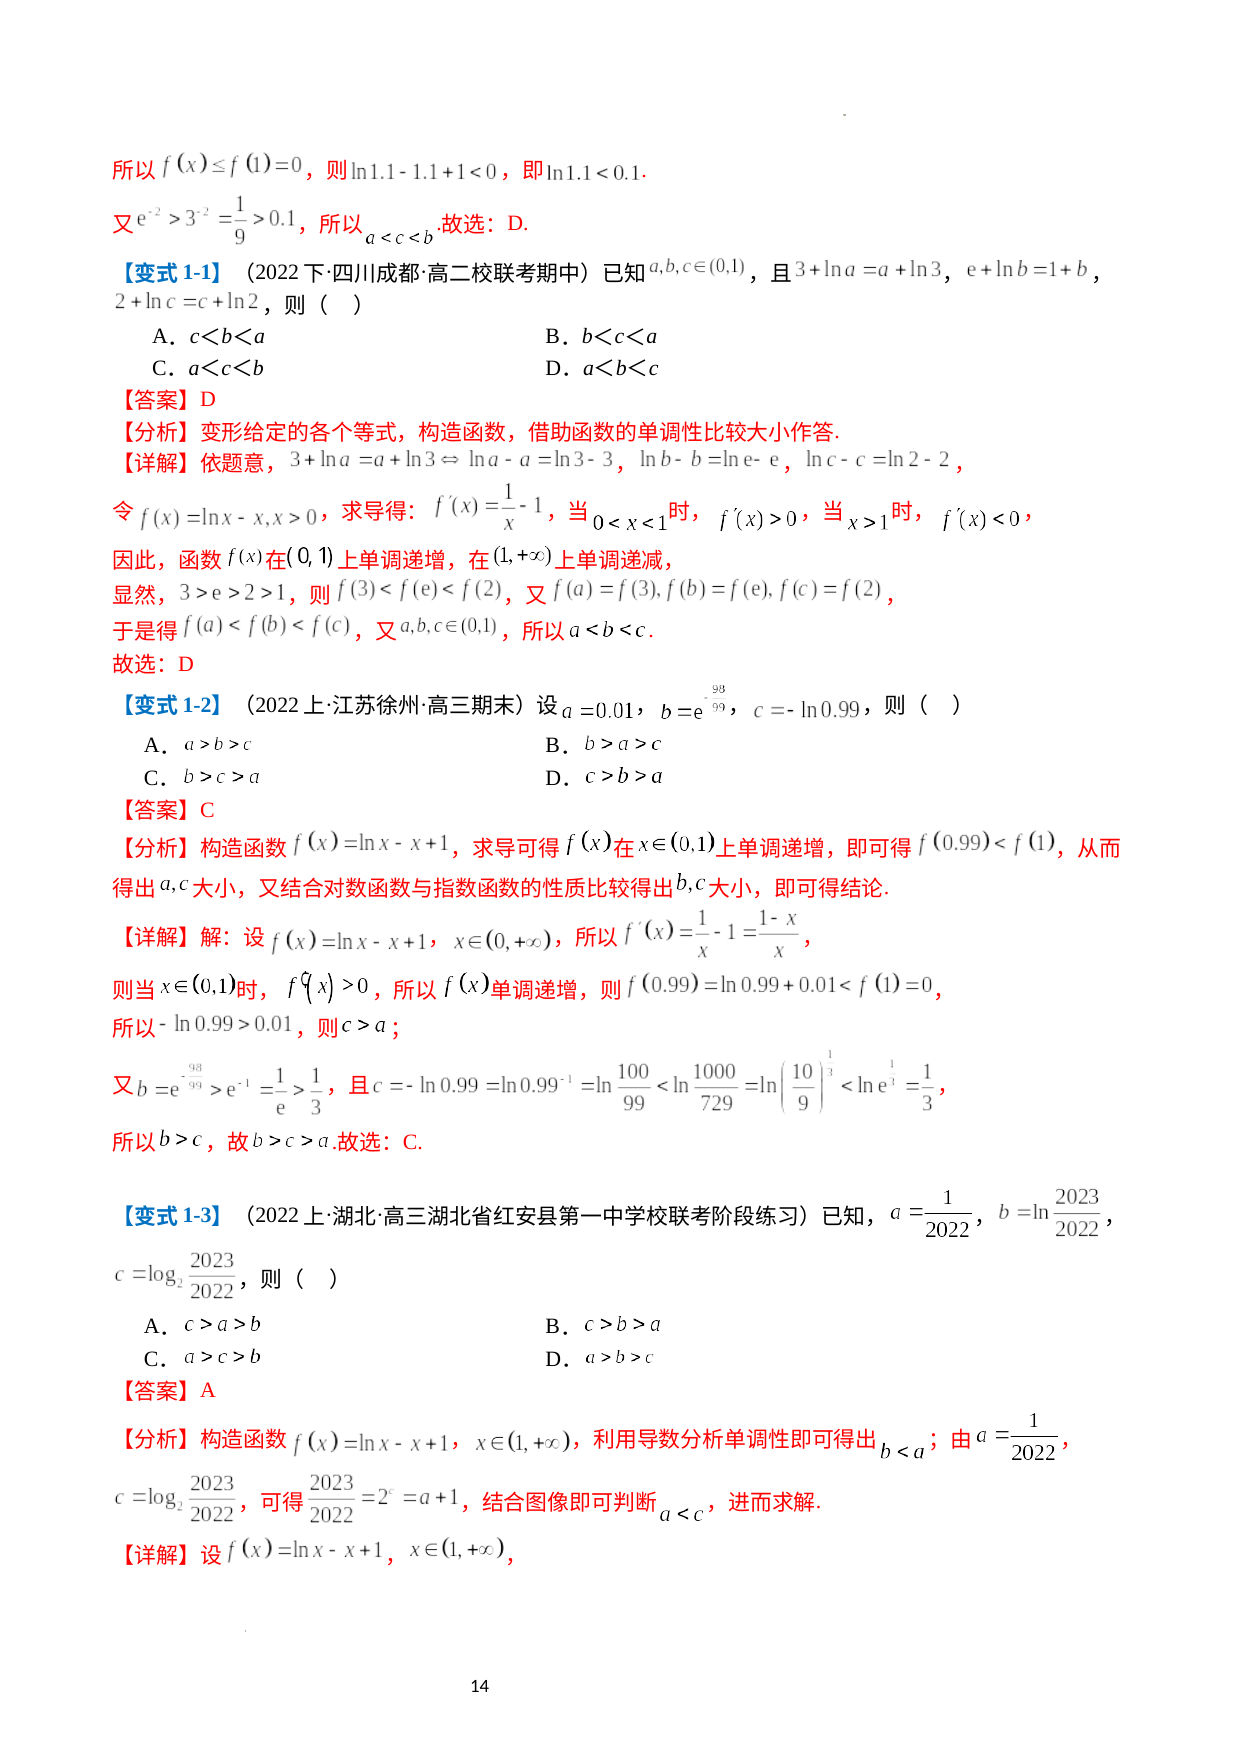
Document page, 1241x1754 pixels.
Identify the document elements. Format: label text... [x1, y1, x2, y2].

text 因此，函数在上单调递增，在上单调递减， [112, 541, 1128, 576]
text 【答案】A [112, 1374, 1128, 1406]
text 【变式1-3】（2022上·湖北·高三湖北省红安县第一中学校联考阶段练习）已知，，，，则（ ） [112, 1183, 1128, 1310]
text 所以，故.故选：C. [112, 1125, 1128, 1157]
text A． B． [143, 729, 1128, 761]
text 【答案】D [112, 383, 1128, 415]
text 于是得，又，所以. [112, 612, 1128, 647]
text 【变式1-1】（2022下·四川成都·高二校联考期中）已知，且，，，则（ ） [112, 254, 1128, 320]
text 【答案】C [112, 793, 1128, 825]
text 显然，，则，又， [112, 576, 1128, 612]
text 【详解】解：设，，所以， [112, 905, 1128, 967]
text 【变式1-2】（2022上·江苏徐州·高三期末）设，，，则（ ） [112, 679, 1128, 729]
text 则当时，，所以单调递增，则， [112, 967, 1128, 1011]
text A． B． [143, 1310, 1128, 1342]
text 故选：D [112, 647, 1128, 679]
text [112, 148, 1128, 191]
text A．c＜b＜a B．b＜c＜a [152, 320, 1128, 351]
text 【分析】变形给定的各个等式，构造函数，借助函数的单调性比较大小作答. [112, 415, 1128, 446]
text C． D． [143, 761, 1128, 793]
text 【详解】依题意，，，， [112, 446, 1128, 478]
text 又，所以.故选：D. [112, 191, 1128, 254]
text 所以，则； [112, 1011, 1128, 1043]
text 令，求导得：，当时，，当时，， [112, 478, 1128, 541]
text 【分析】构造函数，求导可得在上单调递增，即可得，从而得出大小，又结合对数函数与指数函数的性质比较得出大小，即可得结论. [112, 825, 1128, 905]
text C． D． [143, 1342, 1128, 1374]
text 【详解】设，， [112, 1533, 1128, 1576]
text 【分析】构造函数，，利用导数分析单调性即可得出；由，，可得，结合图像即可判断，进而求解. [112, 1406, 1128, 1533]
text 又，且， [112, 1043, 1128, 1125]
text C．a＜c＜b D．a＜b＜c [152, 351, 1128, 383]
